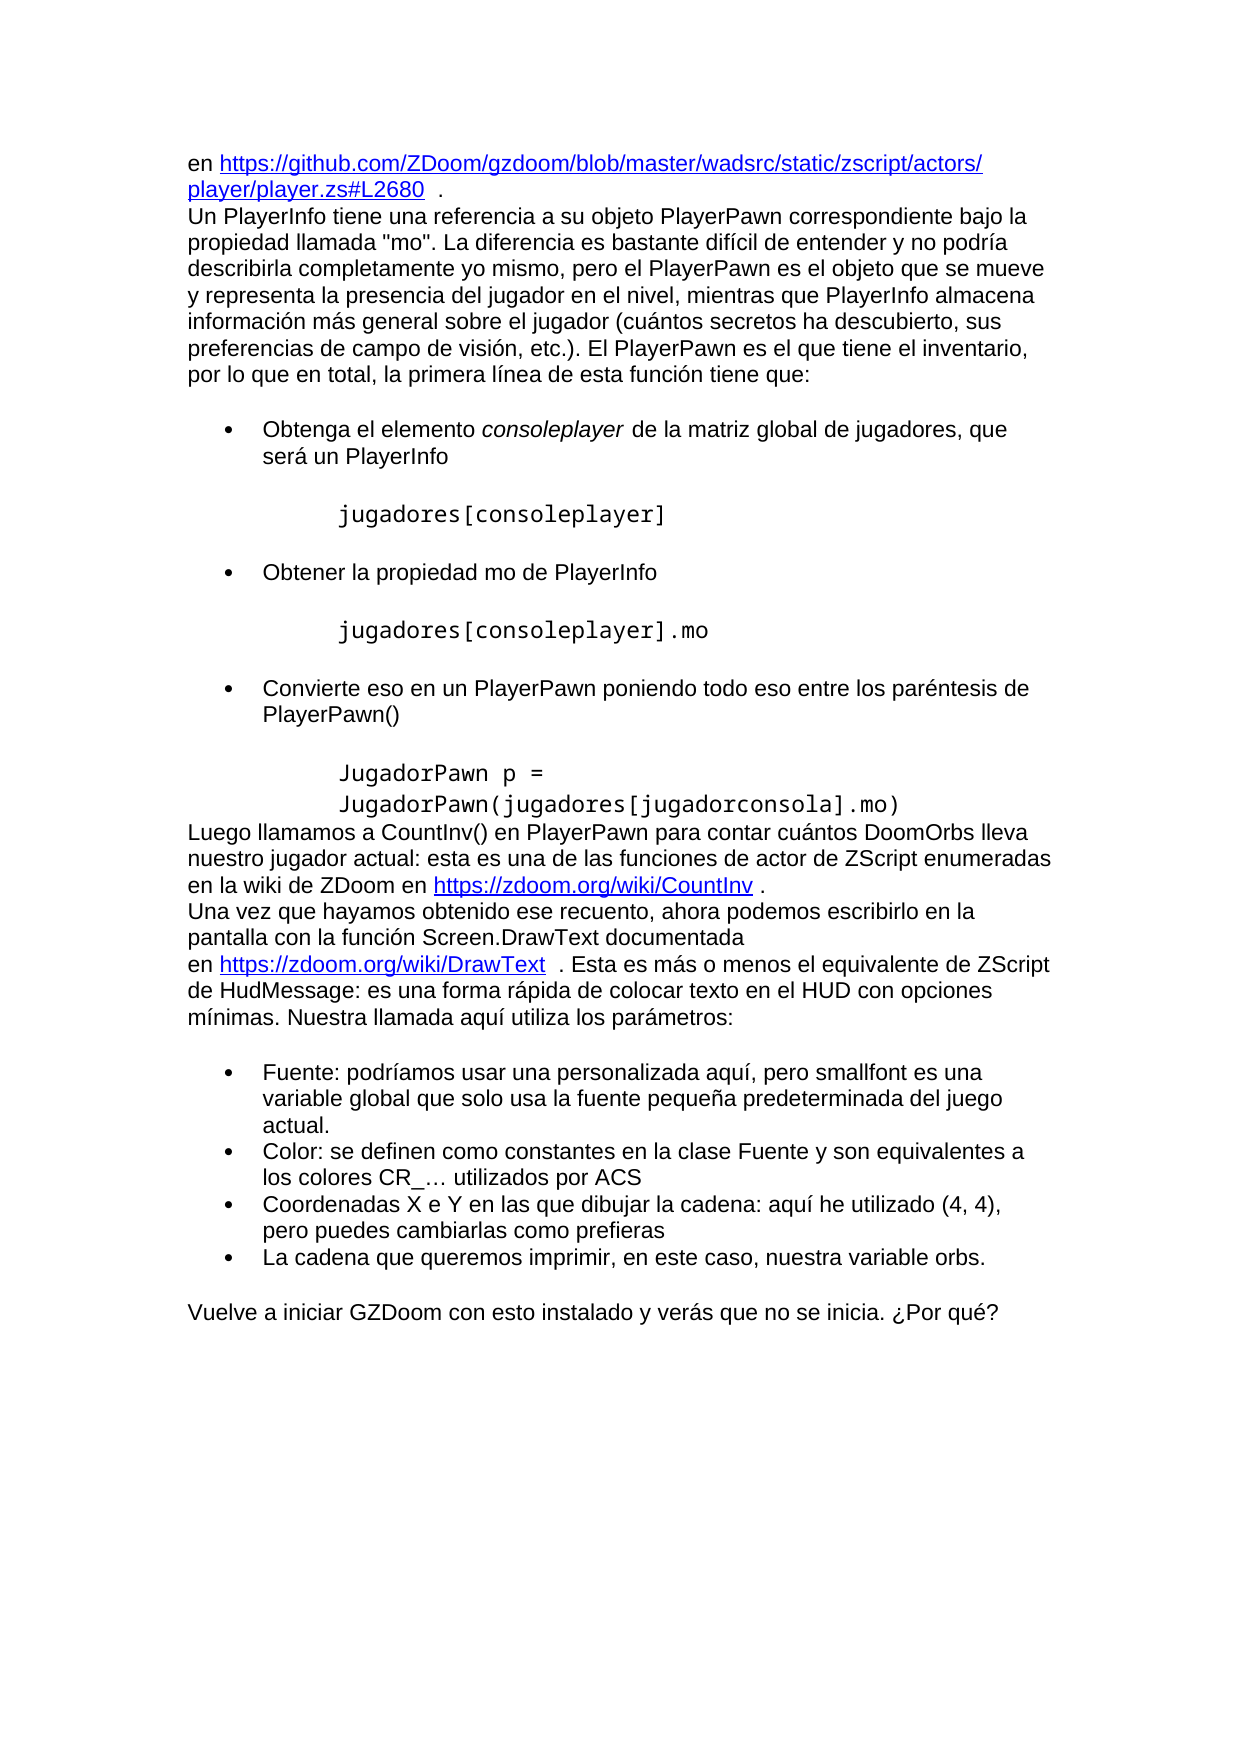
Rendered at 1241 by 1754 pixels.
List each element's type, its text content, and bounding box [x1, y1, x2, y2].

text JugadorPawn p = JugadorPawn(jugadores[jugadorconsola].mo) [337, 756, 1053, 819]
list Fuente: podríamos usar una personalizada aquí, pero smallfont es una variable global que solo usa la fuente pequeña predeterminada del juego actual. [225, 1059, 1053, 1138]
text jugadores[consoleplayer] [337, 498, 1053, 529]
text Una vez que hayamos obtenido ese recuento, ahora podemos escribirlo en la pantalla con la función Screen.DrawText documentada en https://zdoom.org/wiki/DrawText . Esta es más o menos el equivalente de ZScript de HudMessage: es una forma rápida de colocar texto en el HUD con opciones mínimas. Nuestra llamada aquí utiliza los parámetros: [187, 898, 1053, 1030]
list Obtener la propiedad mo de PlayerInfo [225, 559, 1053, 585]
text Luego llamamos a CountInv() en PlayerPawn para contar cuántos DoomOrbs lleva nuestro jugador actual: esta es una de las funciones de actor de ZScript enumeradas en la wiki de ZDoom en https://zdoom.org/wiki/CountInv . [187, 819, 1053, 898]
list Coordenadas X e Y en las que dibujar la cadena: aquí he utilizado (4, 4), pero puedes cambiarlas como prefieras [225, 1191, 1053, 1243]
list Obtenga el elemento consoleplayer de la matriz global de jugadores, que será un PlayerInfo [225, 416, 1053, 469]
text jugadores[consoleplayer].mo [337, 614, 1053, 645]
text Un PlayerInfo tiene una referencia a su objeto PlayerPawn correspondiente bajo la propiedad llamada "mo". La diferencia es bastante difícil de entender y no podría describirla completamente yo mismo, pero el PlayerPawn es el objeto que se mueve y representa la presencia del jugador en el nivel, mientras que PlayerInfo almacena información más general sobre el jugador (cuántos secretos ha descubierto, sus preferencias de campo de visión, etc.). El PlayerPawn es el que tiene el inventario, por lo que en total, la primera línea de esta función tiene que: [187, 203, 1053, 387]
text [187, 150, 1053, 203]
list Color: se definen como constantes en la clase Fuente y son equivalentes a los colores CR_… utilizados por ACS [225, 1138, 1053, 1191]
list Convierte eso en un PlayerPawn poniendo todo eso entre los paréntesis de PlayerPawn() [225, 674, 1053, 727]
list La cadena que queremos imprimir, en este caso, nuestra variable orbs. [225, 1243, 1053, 1270]
text Vuelve a iniciar GZDoom con esto instalado y verás que no se inicia. ¿Por qué? [187, 1299, 1053, 1325]
